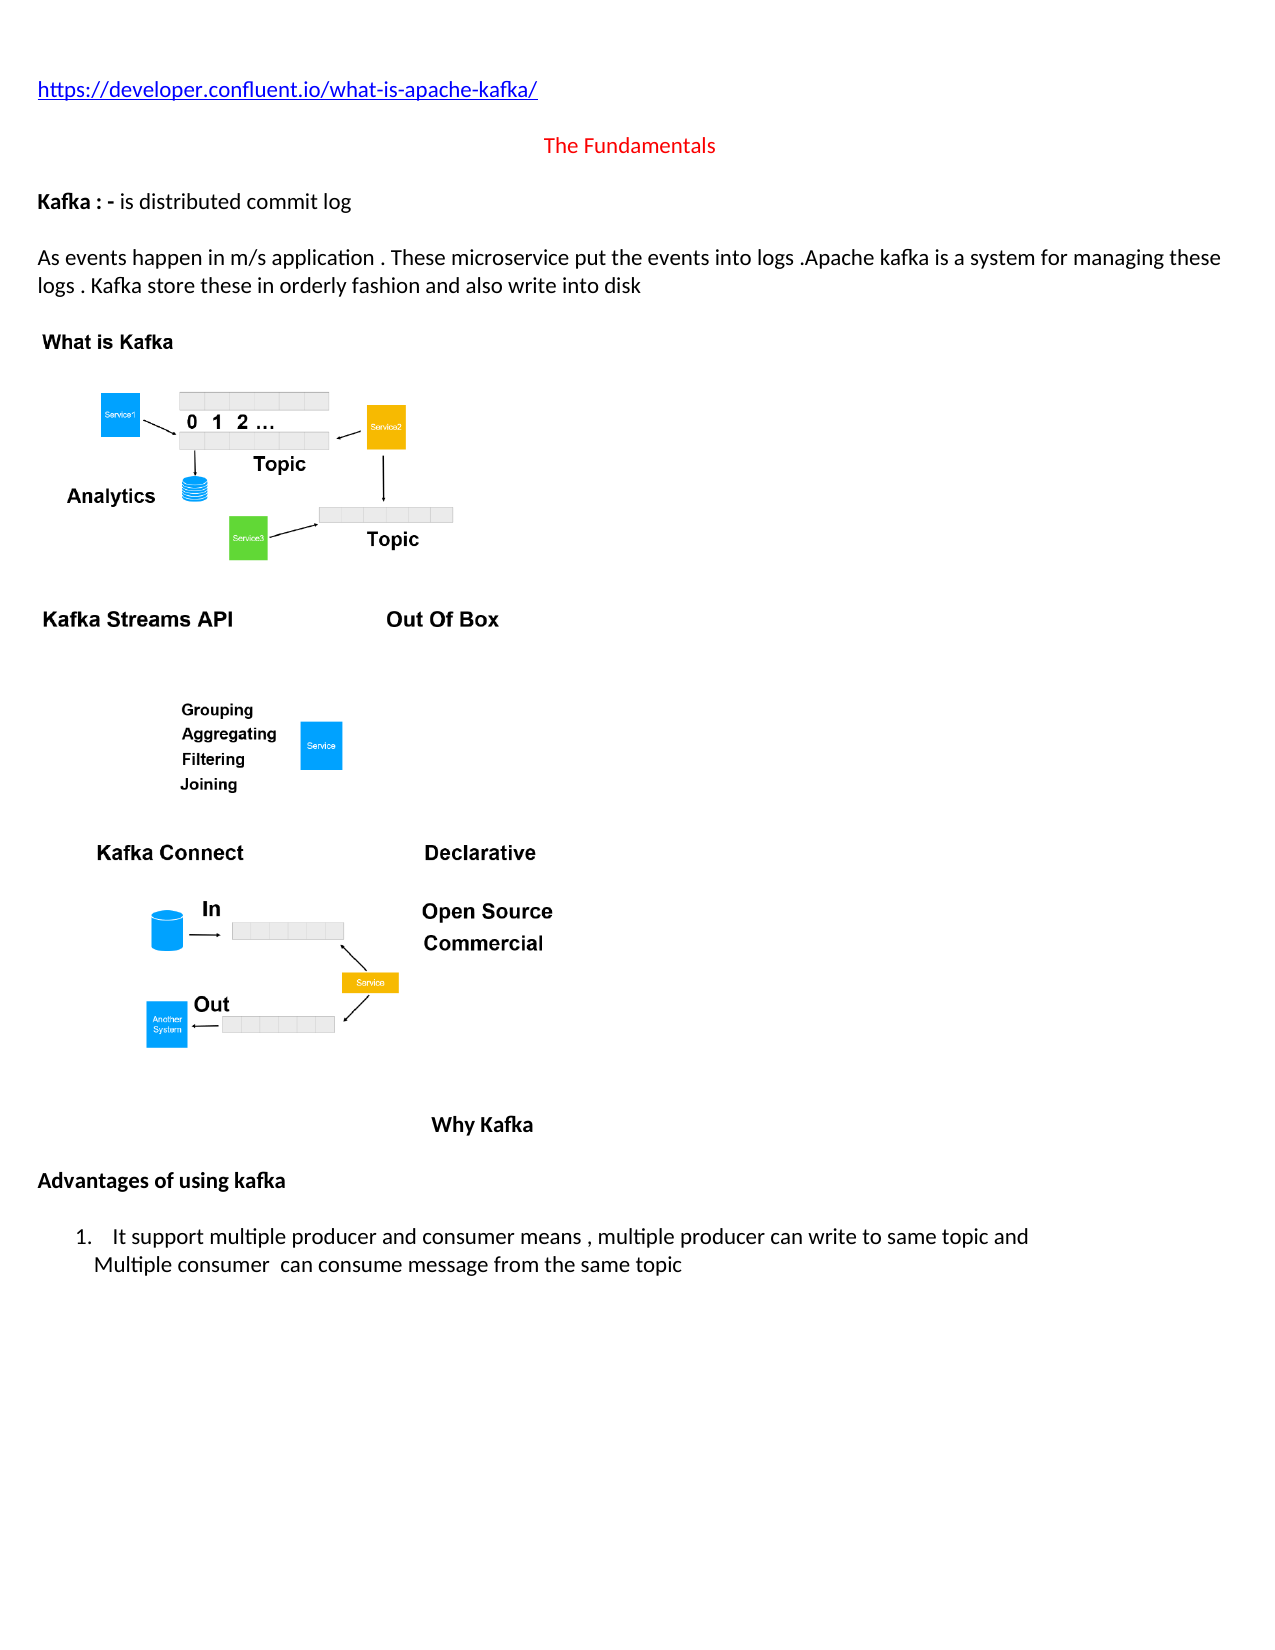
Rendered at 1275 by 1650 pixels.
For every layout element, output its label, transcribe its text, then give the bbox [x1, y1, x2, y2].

text https://developer.confluent.io/what-is-apache-kafka/ [37, 75, 1237, 103]
text The Fundamentals [544, 131, 1237, 159]
text Advantages of using kafka [37, 1166, 1237, 1194]
picture [93, 839, 563, 1054]
picture [37, 600, 514, 812]
text Why Kafka [431, 1110, 1237, 1138]
text Multiple consumer can consume message from the same topic [94, 1250, 1237, 1278]
text Kafka : - is distributed commit log [37, 187, 1237, 215]
list It support multiple producer and consumer means , multiple producer can write to same topic and [75, 1222, 1237, 1250]
picture [37, 327, 460, 573]
text As events happen in m/s application . These microservice put the events into logs .Apache kafka is a system for managing these logs . Kafka store these in orderly fashion and also write into disk [37, 243, 1237, 299]
